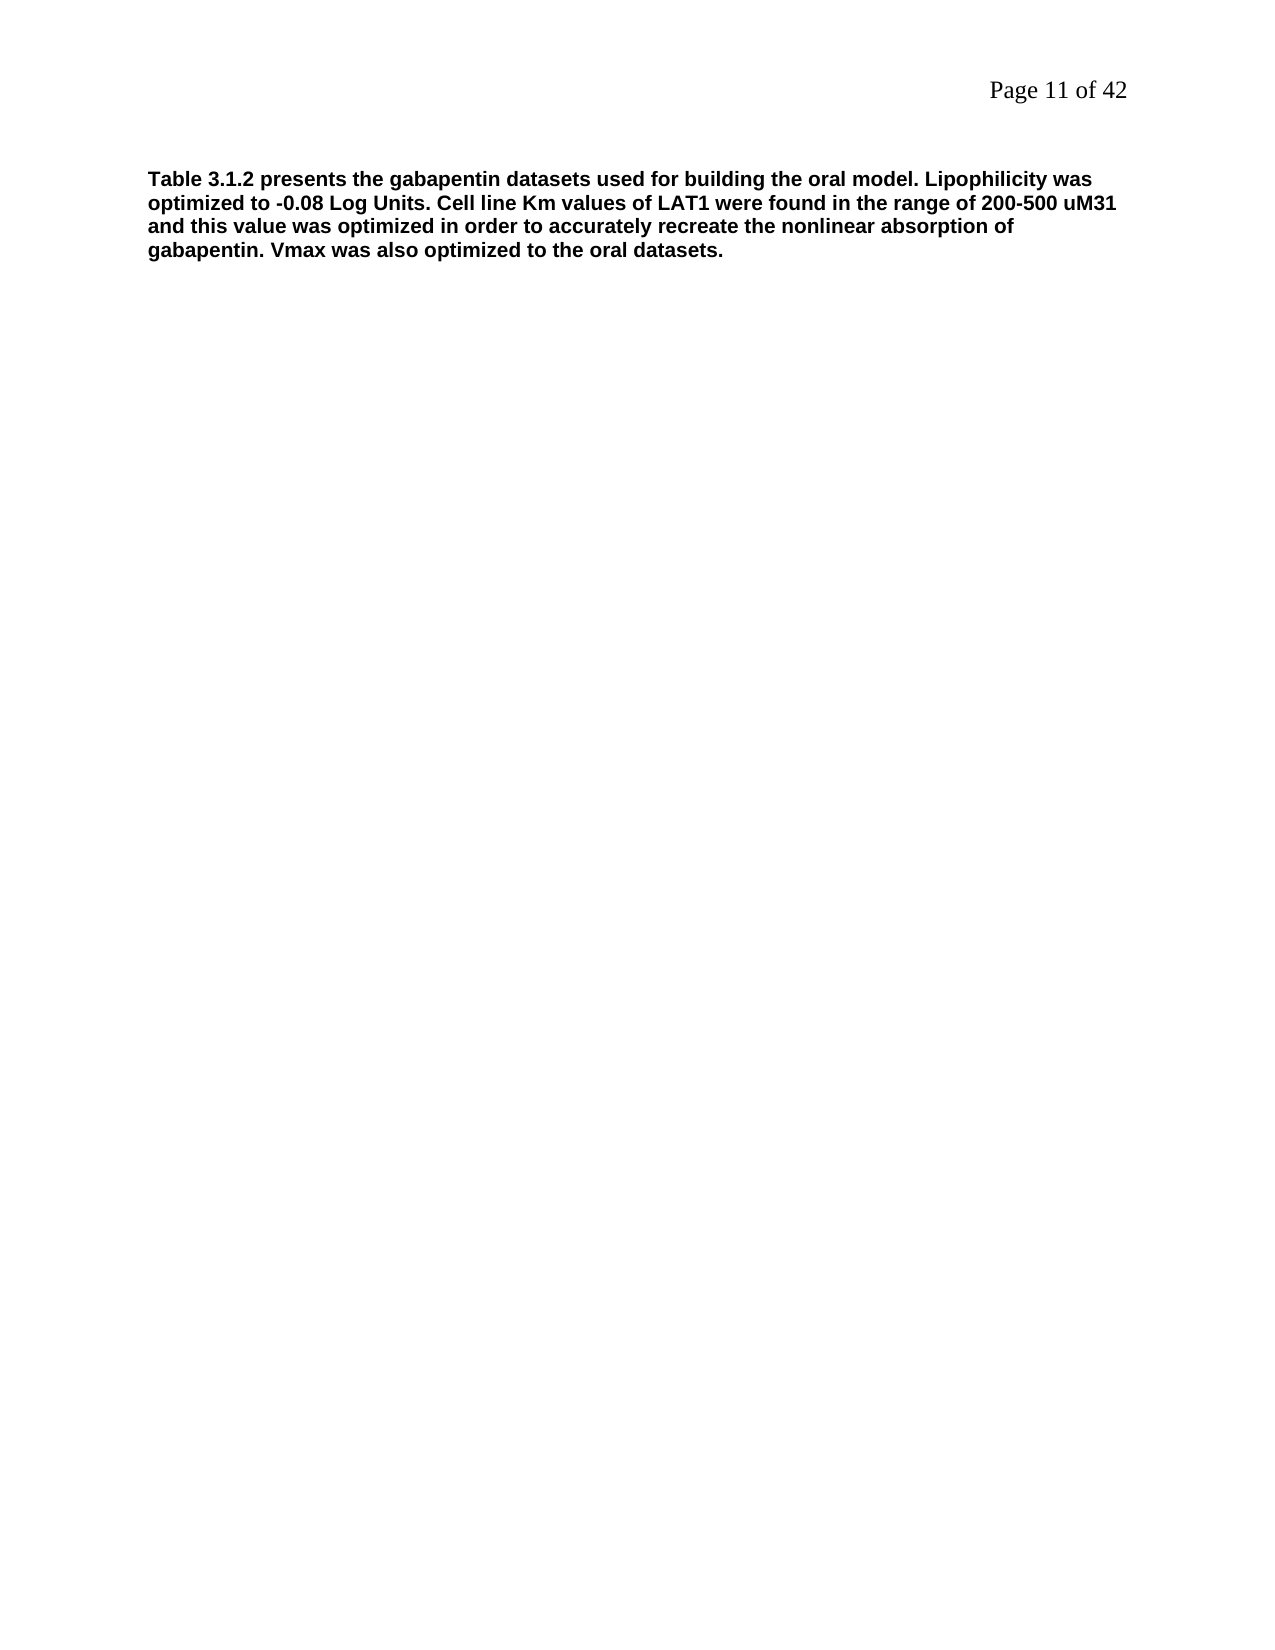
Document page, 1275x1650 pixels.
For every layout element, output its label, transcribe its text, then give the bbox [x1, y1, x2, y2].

text Table 3.1.2 presents the gabapentin datasets used for building the oral model. Lipophilicity was optimized to -0.08 Log Units. Cell line Km values of LAT1 were found in the range of 200-500 uM31 and this value was optimized in order to accurately recreate the nonlinear absorption of gabapentin. Vmax was also optimized to the oral datasets. [148, 166, 1127, 262]
